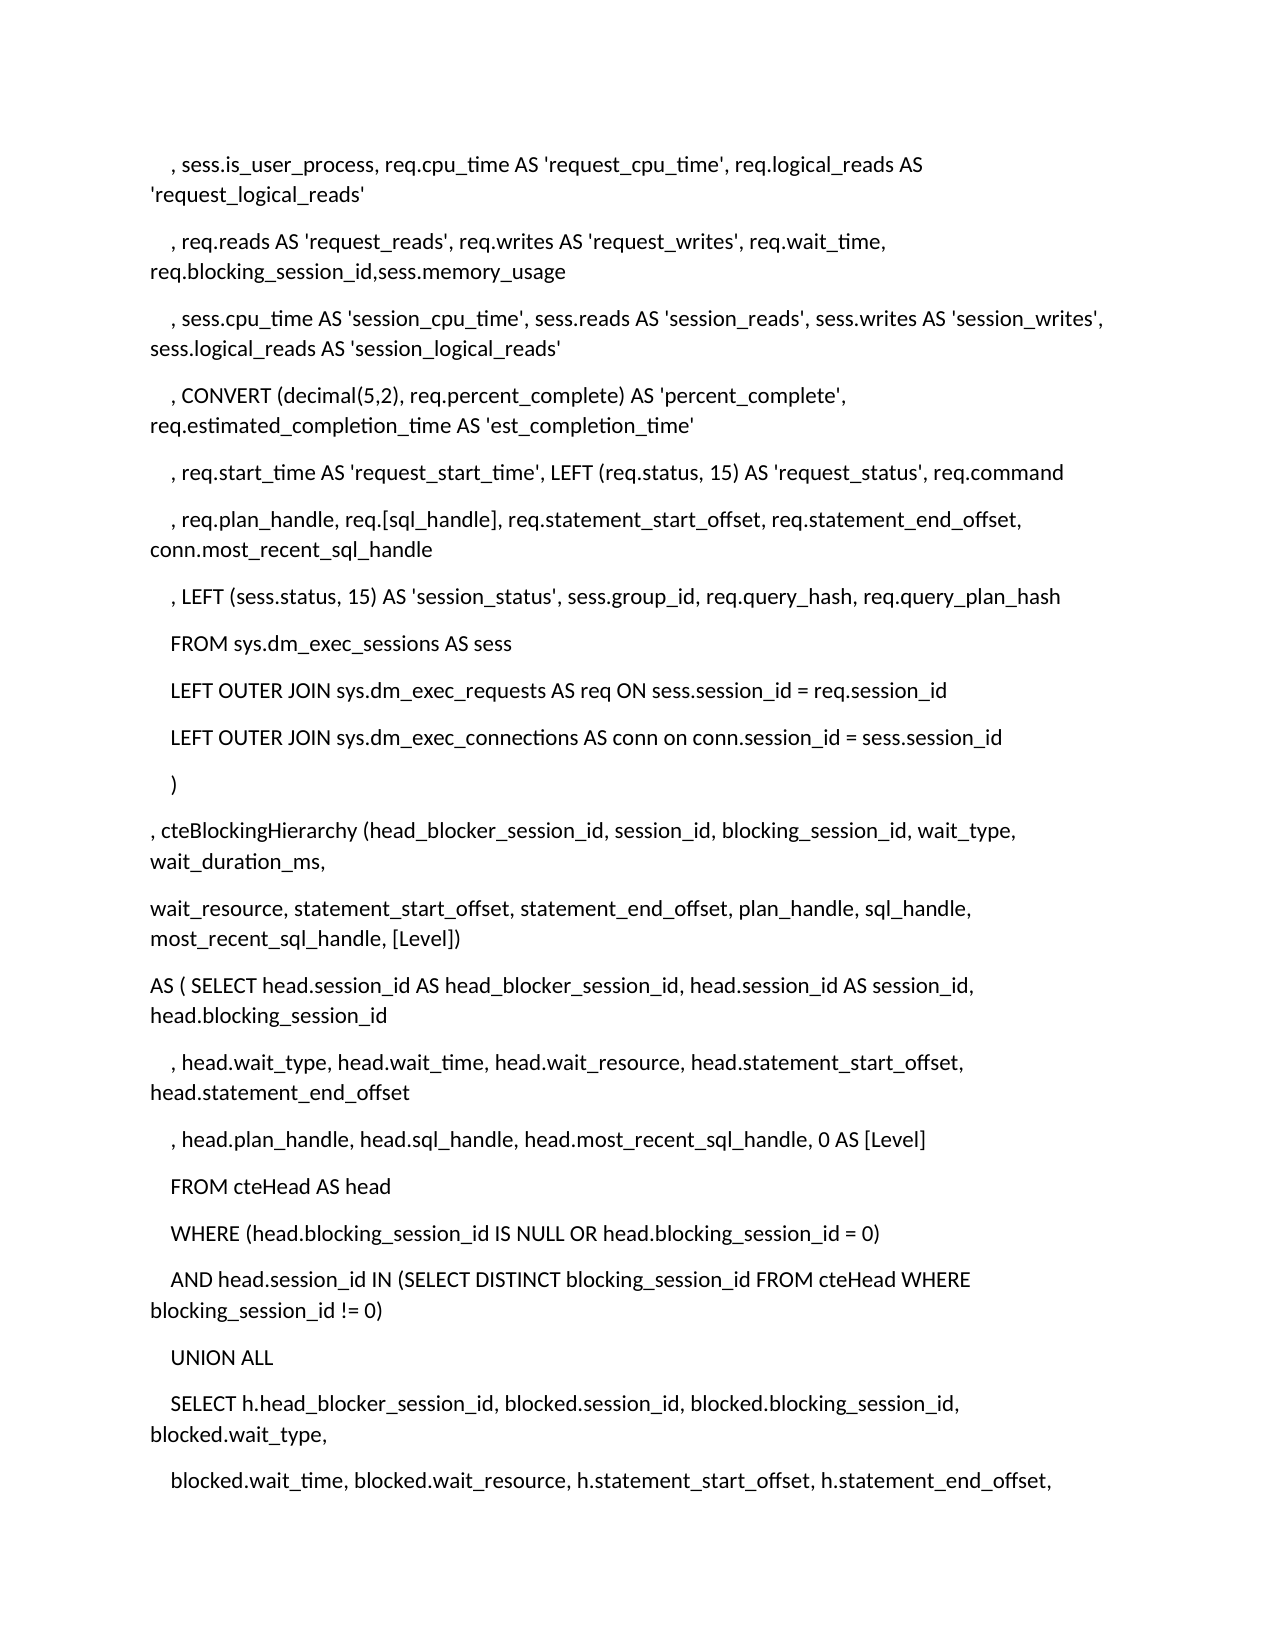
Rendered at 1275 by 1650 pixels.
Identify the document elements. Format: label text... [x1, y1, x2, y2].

text FROM cteHead AS head [150, 1172, 1125, 1200]
text , sess.cpu_time AS 'session_cpu_time', sess.reads AS 'session_reads', sess.writes AS 'session_writes', sess.logical_reads AS 'session_logical_reads' [150, 304, 1125, 362]
text FROM sys.dm_exec_sessions AS sess [150, 629, 1125, 657]
text , cteBlockingHierarchy (head_blocker_session_id, session_id, blocking_session_id, wait_type, wait_duration_ms, [150, 817, 1125, 875]
text , req.plan_handle, req.[sql_handle], req.statement_start_offset, req.statement_end_offset, conn.most_recent_sql_handle [150, 505, 1125, 563]
text AND head.session_id IN (SELECT DISTINCT blocking_session_id FROM cteHead WHERE blocking_session_id != 0) [150, 1266, 1125, 1324]
text , head.wait_type, head.wait_time, head.wait_resource, head.statement_start_offset, head.statement_end_offset [150, 1048, 1125, 1106]
text , req.reads AS 'request_reads', req.writes AS 'request_writes', req.wait_time, req.blocking_session_id,sess.memory_usage [150, 227, 1125, 285]
text LEFT OUTER JOIN sys.dm_exec_requests AS req ON sess.session_id = req.session_id [150, 676, 1125, 704]
text SELECT h.head_blocker_session_id, blocked.session_id, blocked.blocking_session_id, blocked.wait_type, [150, 1389, 1125, 1448]
text , LEFT (sess.status, 15) AS 'session_status', sess.group_id, req.query_hash, req.query_plan_hash [150, 582, 1125, 610]
text LEFT OUTER JOIN sys.dm_exec_connections AS conn on conn.session_id = sess.session_id [150, 723, 1125, 751]
text WHERE (head.blocking_session_id IS NULL OR head.blocking_session_id = 0) [150, 1219, 1125, 1247]
text , CONVERT (decimal(5,2), req.percent_complete) AS 'percent_complete', req.estimated_completion_time AS 'est_completion_time' [150, 381, 1125, 439]
text , req.start_time AS 'request_start_time', LEFT (req.status, 15) AS 'request_status', req.command [150, 458, 1125, 486]
text ) [150, 770, 1125, 798]
text , head.plan_handle, head.sql_handle, head.most_recent_sql_handle, 0 AS [Level] [150, 1125, 1125, 1153]
text wait_resource, statement_start_offset, statement_end_offset, plan_handle, sql_handle, most_recent_sql_handle, [Level]) [150, 894, 1125, 952]
text blocked.wait_time, blocked.wait_resource, h.statement_start_offset, h.statement_end_offset, [150, 1467, 1125, 1495]
text UNION ALL [150, 1343, 1125, 1371]
text , sess.is_user_process, req.cpu_time AS 'request_cpu_time', req.logical_reads AS 'request_logical_reads' [150, 150, 1125, 208]
text AS ( SELECT head.session_id AS head_blocker_session_id, head.session_id AS session_id, head.blocking_session_id [150, 971, 1125, 1029]
